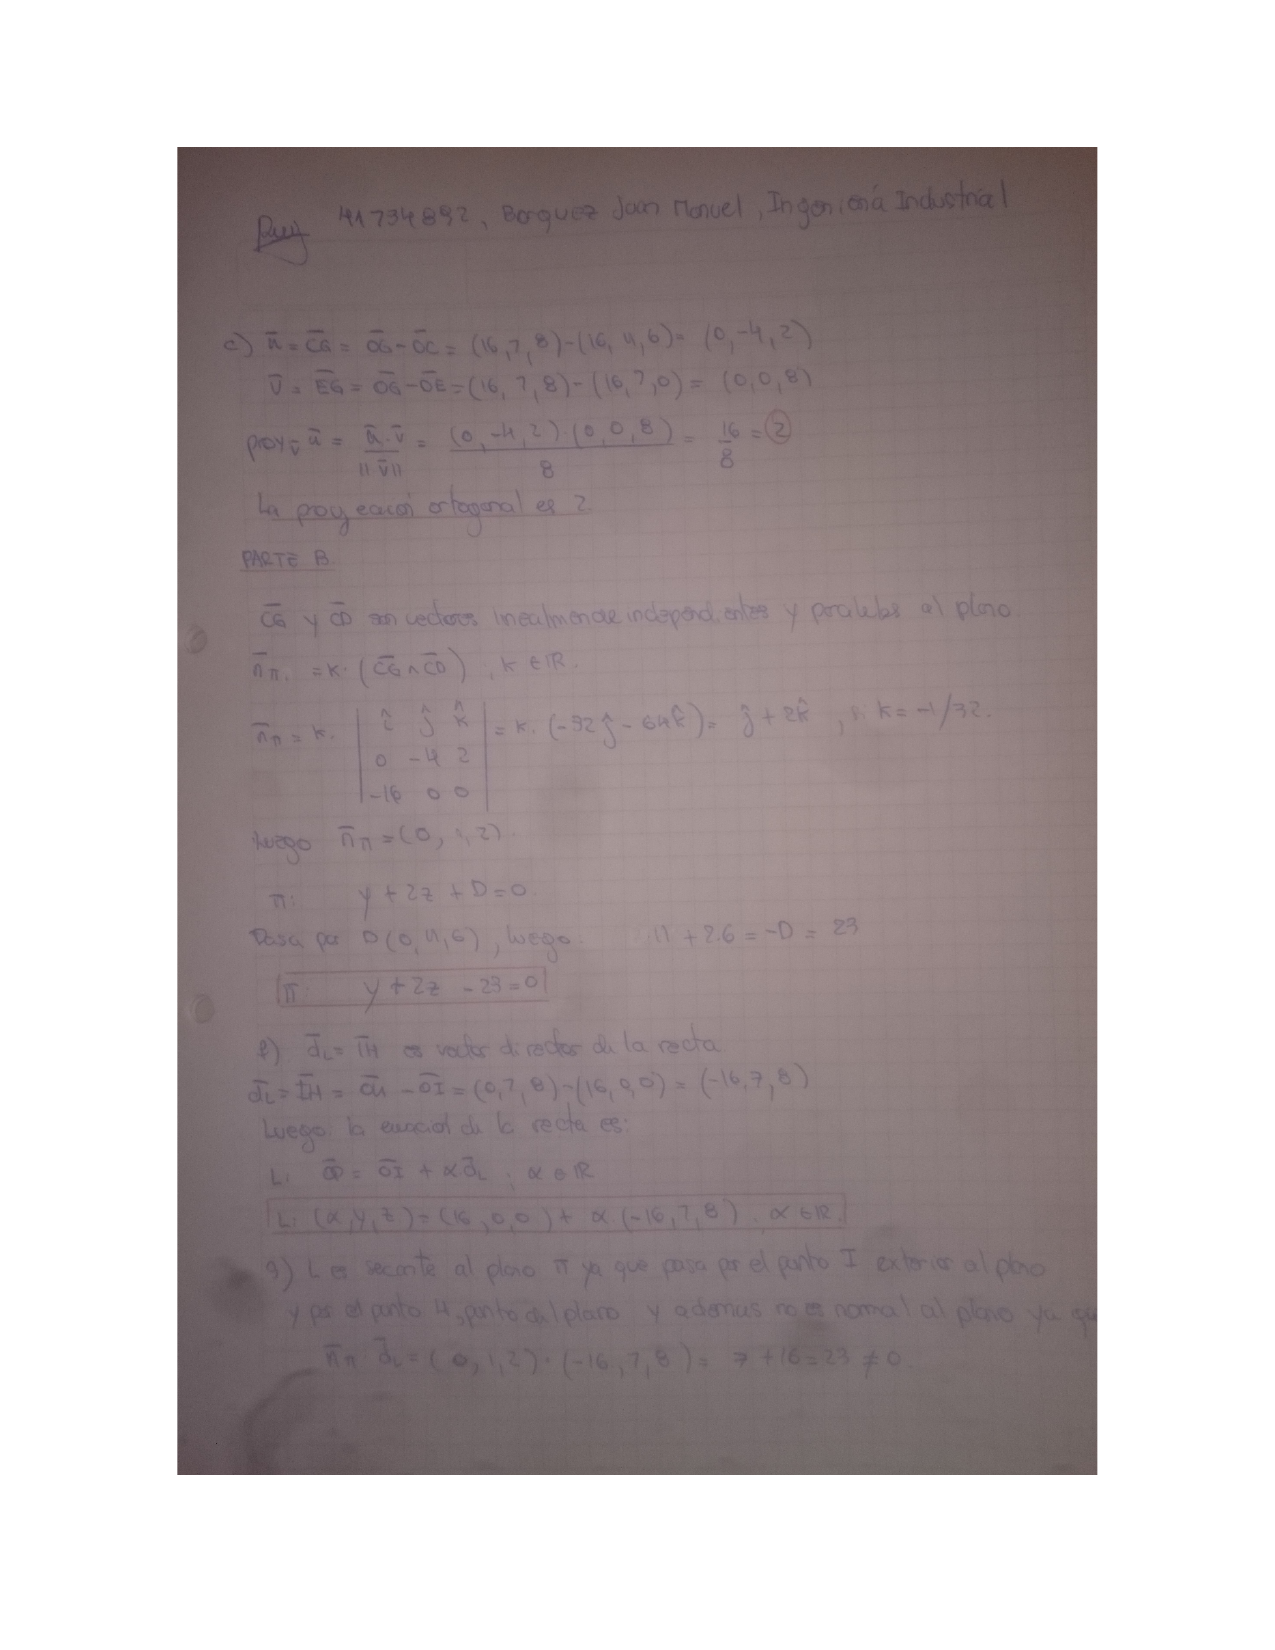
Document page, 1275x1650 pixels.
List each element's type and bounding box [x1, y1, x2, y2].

picture [177, 147, 1098, 1475]
